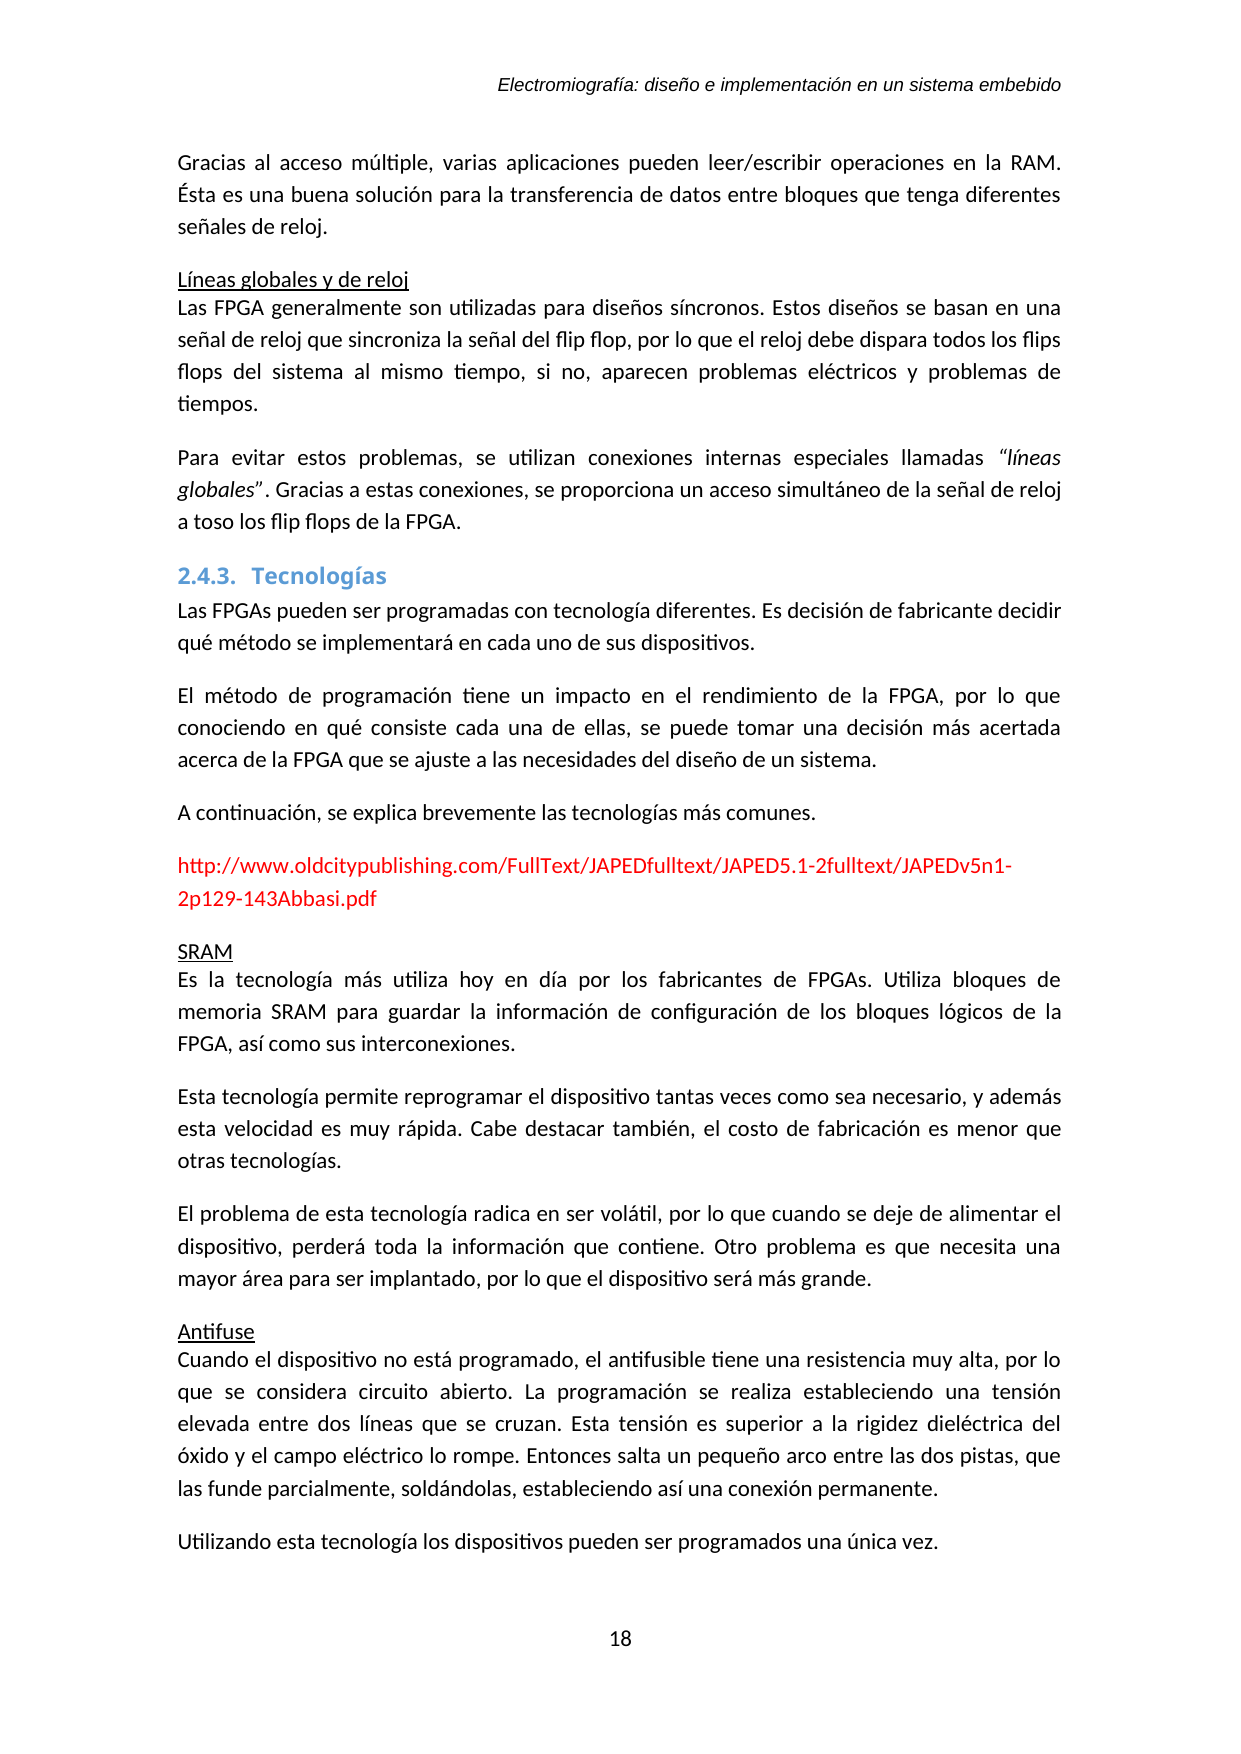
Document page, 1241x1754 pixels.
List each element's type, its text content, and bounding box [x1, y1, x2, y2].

text Las FPGA generalmente son utilizadas para diseños síncronos. Estos diseños se basan en una señal de reloj que sincroniza la señal del flip flop, por lo que el reloj debe dispara todos los flips flops del sistema al mismo tiempo, si no, aparecen problemas eléctricos y problemas de tiempos. [177, 293, 1063, 418]
text Esta tecnología permite reprogramar el dispositivo tantas veces como sea necesario, y además esta velocidad es muy rápida. Cabe destacar también, el costo de fabricación es menor que otras tecnologías. [177, 1082, 1063, 1174]
text El método de programación tiene un impacto en el rendimiento de la FPGA, por lo que conociendo en qué consiste cada una de ellas, se puede tomar una decisión más acertada acerca de la FPGA que se ajuste a las necesidades del diseño de un sistema. [177, 681, 1063, 773]
text Para evitar estos problemas, se utilizan conexiones internas especiales llamadas “líneas globales”. Gracias a estas conexiones, se proporciona un acceso simultáneo de la señal de reloj a toso los flip flops de la FPGA. [177, 443, 1063, 535]
text A continuación, se explica brevemente las tecnologías más comunes. [177, 798, 1063, 827]
text http://www.oldcitypublishing.com/FullText/JAPEDfulltext/JAPED5.1-2fulltext/JAPEDv5n1-2p129-143Abbasi.pdf [177, 852, 1063, 912]
text Utilizando esta tecnología los dispositivos pueden ser programados una única vez. [177, 1527, 1063, 1555]
text Es la tecnología más utiliza hoy en día por los fabricantes de FPGAs. Utiliza bloques de memoria SRAM para guardar la información de configuración de los bloques lógicos de la FPGA, así como sus interconexiones. [177, 965, 1063, 1057]
subtitle Tecnologías [177, 560, 1063, 591]
text El problema de esta tecnología radica en ser volátil, por lo que cuando se deje de alimentar el dispositivo, perderá toda la información que contiene. Otro problema es que necesita una mayor área para ser implantado, por lo que el dispositivo será más grande. [177, 1199, 1063, 1292]
text Gracias al acceso múltiple, varias aplicaciones pueden leer/escribir operaciones en la RAM. Ésta es una buena solución para la transferencia de datos entre bloques que tenga diferentes señales de reloj. [177, 148, 1063, 240]
text Las FPGAs pueden ser programadas con tecnología diferentes. Es decisión de fabricante decidir qué método se implementará en cada uno de sus dispositivos. [177, 596, 1063, 656]
text SRAM [177, 937, 1063, 965]
text Cuando el dispositivo no está programado, el antifusible tiene una resistencia muy alta, por lo que se considera circuito abierto. La programación se realiza estableciendo una tensión elevada entre dos líneas que se cruzan. Esta tensión es superior a la rigidez dieléctrica del óxido y el campo eléctrico lo rompe. Entonces salta un pequeño arco entre las dos pistas, que las funde parcialmente, soldándolas, estableciendo así una conexión permanente. [177, 1345, 1063, 1502]
text Antifuse [177, 1317, 1063, 1345]
text Líneas globales y de reloj [177, 265, 1063, 293]
